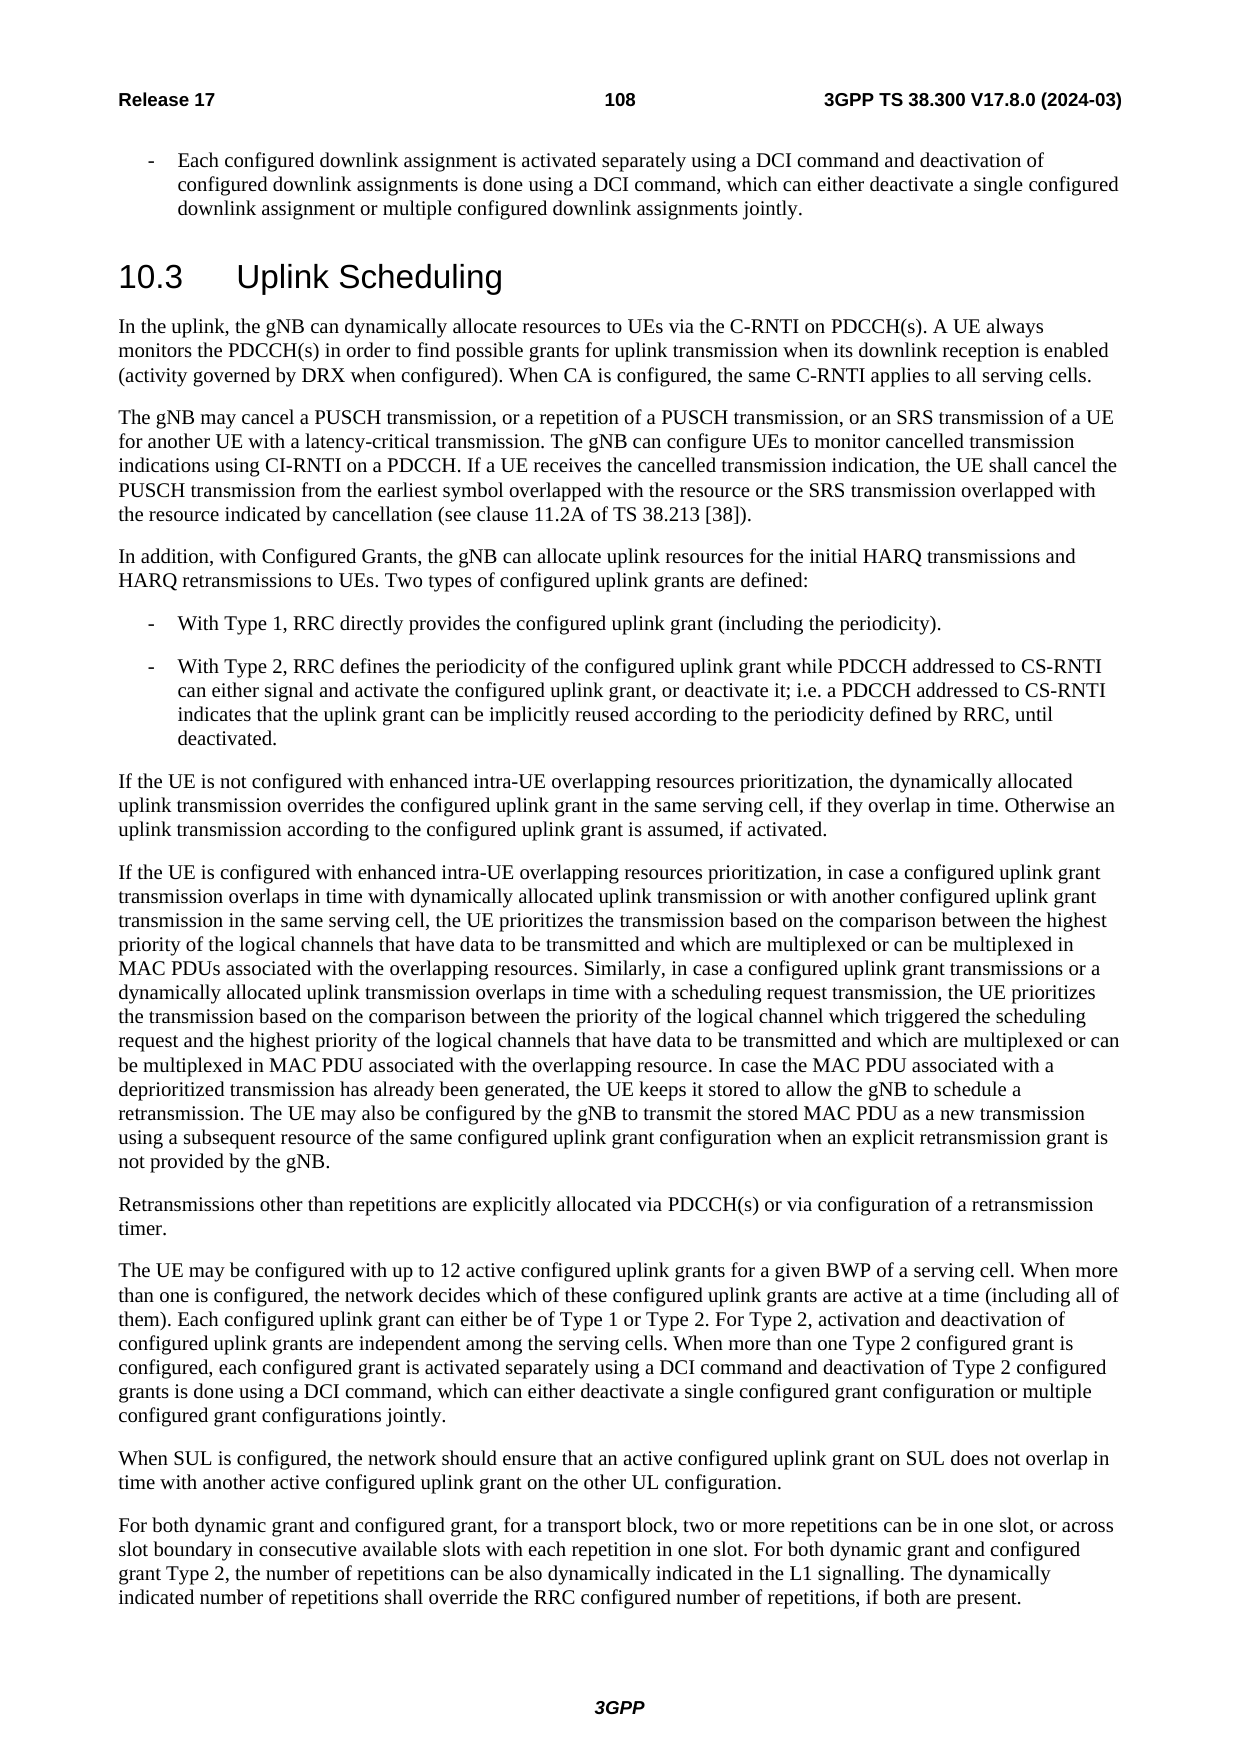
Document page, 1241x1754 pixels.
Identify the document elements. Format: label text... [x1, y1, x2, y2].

text The gNB may cancel a PUSCH transmission, or a repetition of a PUSCH transmission, or an SRS transmission of a UE for another UE with a latency-critical transmission. The gNB can configure UEs to monitor cancelled transmission indications using CI-RNTI on a PDCCH. If a UE receives the cancelled transmission indication, the UE shall cancel the PUSCH transmission from the earliest symbol overlapped with the resource or the SRS transmission overlapped with the resource indicated by cancellation (see clause 11.2A of TS 38.213 [38]). [118, 405, 1122, 526]
text For both dynamic grant and configured grant, for a transport block, two or more repetitions can be in one slot, or across slot boundary in consecutive available slots with each repetition in one slot. For both dynamic grant and configured grant Type 2, the number of repetitions can be also dynamically indicated in the L1 signalling. The dynamically indicated number of repetitions shall override the RRC configured number of repetitions, if both are present. [118, 1512, 1122, 1609]
text Retransmissions other than repetitions are explicitly allocated via PDCCH(s) or via configuration of a retransmission timer. [118, 1192, 1122, 1240]
text In the uplink, the gNB can dynamically allocate resources to UEs via the C-RNTI on PDCCH(s). A UE always monitors the PDCCH(s) in order to find possible grants for uplink transmission when its downlink reception is enabled (activity governed by DRX when configured). When CA is configured, the same C-RNTI applies to all serving cells. [118, 314, 1122, 387]
text - With Type 2, RRC defines the periodicity of the configured uplink grant while PDCCH addressed to CS-RNTI can either signal and activate the configured uplink grant, or deactivate it; i.e. a PDCCH addressed to CS-RNTI indicates that the uplink grant can be implicitly reused according to the periodicity defined by RRC, until deactivated. [148, 654, 1122, 750]
text - Each configured downlink assignment is activated separately using a DCI command and deactivation of configured downlink assignments is done using a DCI command, which can either deactivate a single configured downlink assignment or multiple configured downlink assignments jointly. [148, 147, 1122, 220]
text In addition, with Configured Grants, the gNB can allocate uplink resources for the initial HARQ transmissions and HARQ retransmissions to UEs. Two types of configured uplink grants are defined: [118, 544, 1122, 592]
text The UE may be configured with up to 12 active configured uplink grants for a given BWP of a serving cell. When more than one is configured, the network decides which of these configured uplink grants are active at a time (including all of them). Each configured uplink grant can either be of Type 1 or Type 2. For Type 2, activation and deactivation of configured uplink grants are independent among the serving cells. When more than one Type 2 configured grant is configured, each configured grant is activated separately using a DCI command and deactivation of Type 2 configured grants is done using a DCI command, which can either deactivate a single configured grant configuration or multiple configured grant configurations jointly. [118, 1258, 1122, 1427]
text - With Type 1, RRC directly provides the configured uplink grant (including the periodicity). [148, 611, 1122, 635]
text If the UE is configured with enhanced intra-UE overlapping resources prioritization, in case a configured uplink grant transmission overlaps in time with dynamically allocated uplink transmission or with another configured uplink grant transmission in the same serving cell, the UE prioritizes the transmission based on the comparison between the highest priority of the logical channels that have data to be transmitted and which are multiplexed or can be multiplexed in MAC PDUs associated with the overlapping resources. Similarly, in case a configured uplink grant transmissions or a dynamically allocated uplink transmission overlaps in time with a scheduling request transmission, the UE prioritizes the transmission based on the comparison between the priority of the logical channel which triggered the scheduling request and the highest priority of the logical channels that have data to be transmitted and which are multiplexed or can be multiplexed in MAC PDU associated with the overlapping resource. In case the MAC PDU associated with a deprioritized transmission has already been generated, the UE keeps it stored to allow the gNB to schedule a retransmission. The UE may also be configured by the gNB to transmit the stored MAC PDU as a new transmission using a subsequent resource of the same configured uplink grant configuration when an explicit retransmission grant is not provided by the gNB. [118, 860, 1122, 1173]
text When SUL is configured, the network should ensure that an active configured uplink grant on SUL does not overlap in time with another active configured uplink grant on the other UL configuration. [118, 1446, 1122, 1494]
subtitle 10.3 Uplink Scheduling [118, 257, 1122, 296]
text If the UE is not configured with enhanced intra-UE overlapping resources prioritization, the dynamically allocated uplink transmission overrides the configured uplink grant in the same serving cell, if they overlap in time. Otherwise an uplink transmission according to the configured uplink grant is assumed, if activated. [118, 769, 1122, 841]
